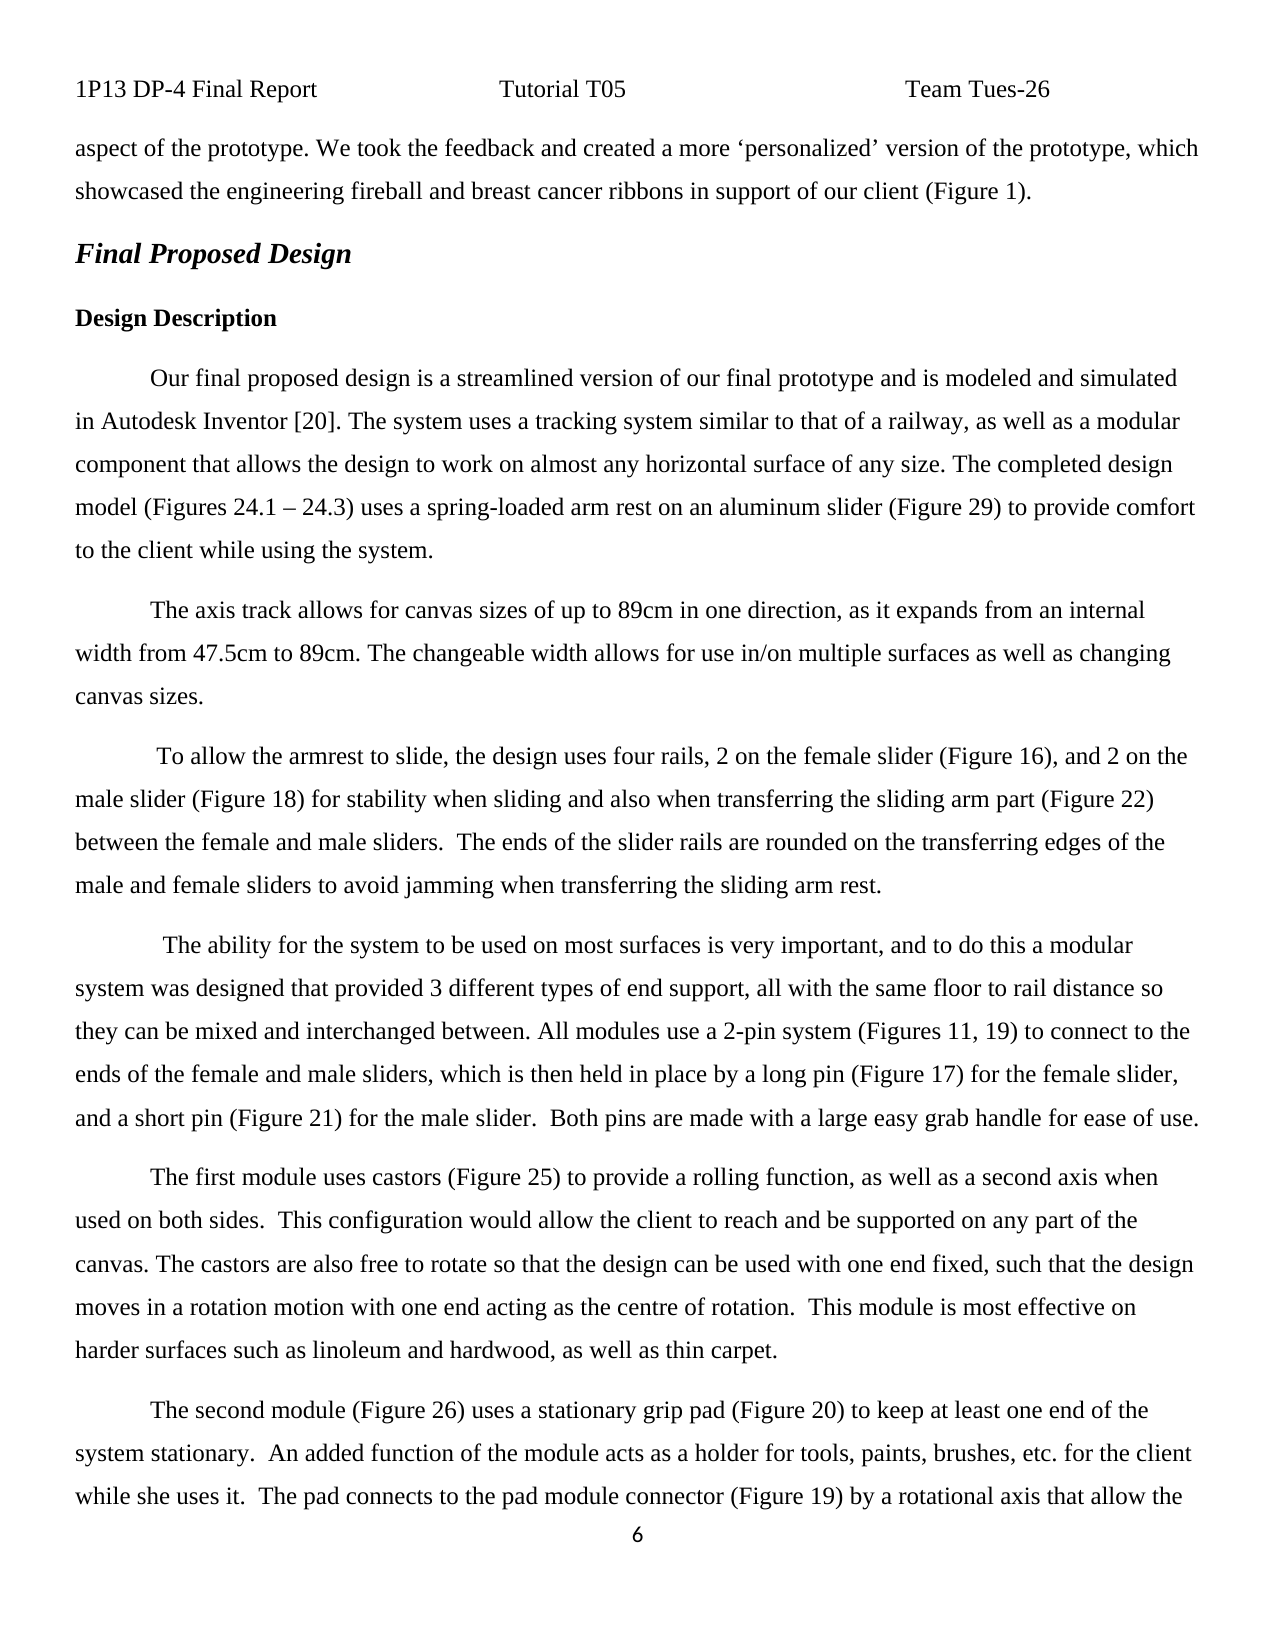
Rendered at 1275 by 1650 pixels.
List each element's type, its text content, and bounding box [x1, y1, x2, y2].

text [75, 133, 1200, 205]
text To allow the armrest to slide, the design uses four rails, 2 on the female slider (Figure 16), and 2 on the male slider (Figure 18) for stability when sliding and also when transferring the sliding arm part (Figure 22) between the female and male sliders. The ends of the slider rails are rounded on the transferring edges of the male and female sliders to avoid jamming when transferring the sliding arm rest. [75, 741, 1200, 899]
subtitle Design Description [75, 303, 1200, 332]
text The first module uses castors (Figure 25) to provide a rolling function, as well as a second axis when used on both sides. This configuration would allow the client to reach and be supported on any part of the canvas. The castors are also free to rotate so that the design can be used with one end fixed, such that the design moves in a rotation motion with one end acting as the centre of rotation. This module is most effective on harder surfaces such as linoleum and hardwood, as well as thin carpet. [75, 1162, 1200, 1364]
text Our final proposed design is a streamlined version of our final prototype and is modeled and simulated in Autodesk Inventor [20]. The system uses a tracking system similar to that of a railway, as well as a modular component that allows the design to work on almost any horizontal surface of any size. The completed design model (Figures 24.1 – 24.3) uses a spring-loaded arm rest on an aluminum slider (Figure 29) to provide comfort to the client while using the system. [75, 363, 1200, 564]
text The axis track allows for canvas sizes of up to 89cm in one direction, as it expands from an internal width from 47.5cm to 89cm. The changeable width allows for use in/on multiple surfaces as well as changing canvas sizes. [75, 595, 1200, 710]
text The ability for the system to be used on most surfaces is very important, and to do this a modular system was designed that provided 3 different types of end support, all with the same floor to rail distance so they can be mixed and interchanged between. All modules use a 2-pin system (Figures 11, 19) to connect to the ends of the female and male sliders, which is then held in place by a long pin (Figure 17) for the female slider, and a short pin (Figure 21) for the male slider. Both pins are made with a large easy grab handle for ease of use. [75, 930, 1200, 1131]
text Final Proposed Design [75, 236, 1200, 269]
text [75, 1395, 1200, 1510]
